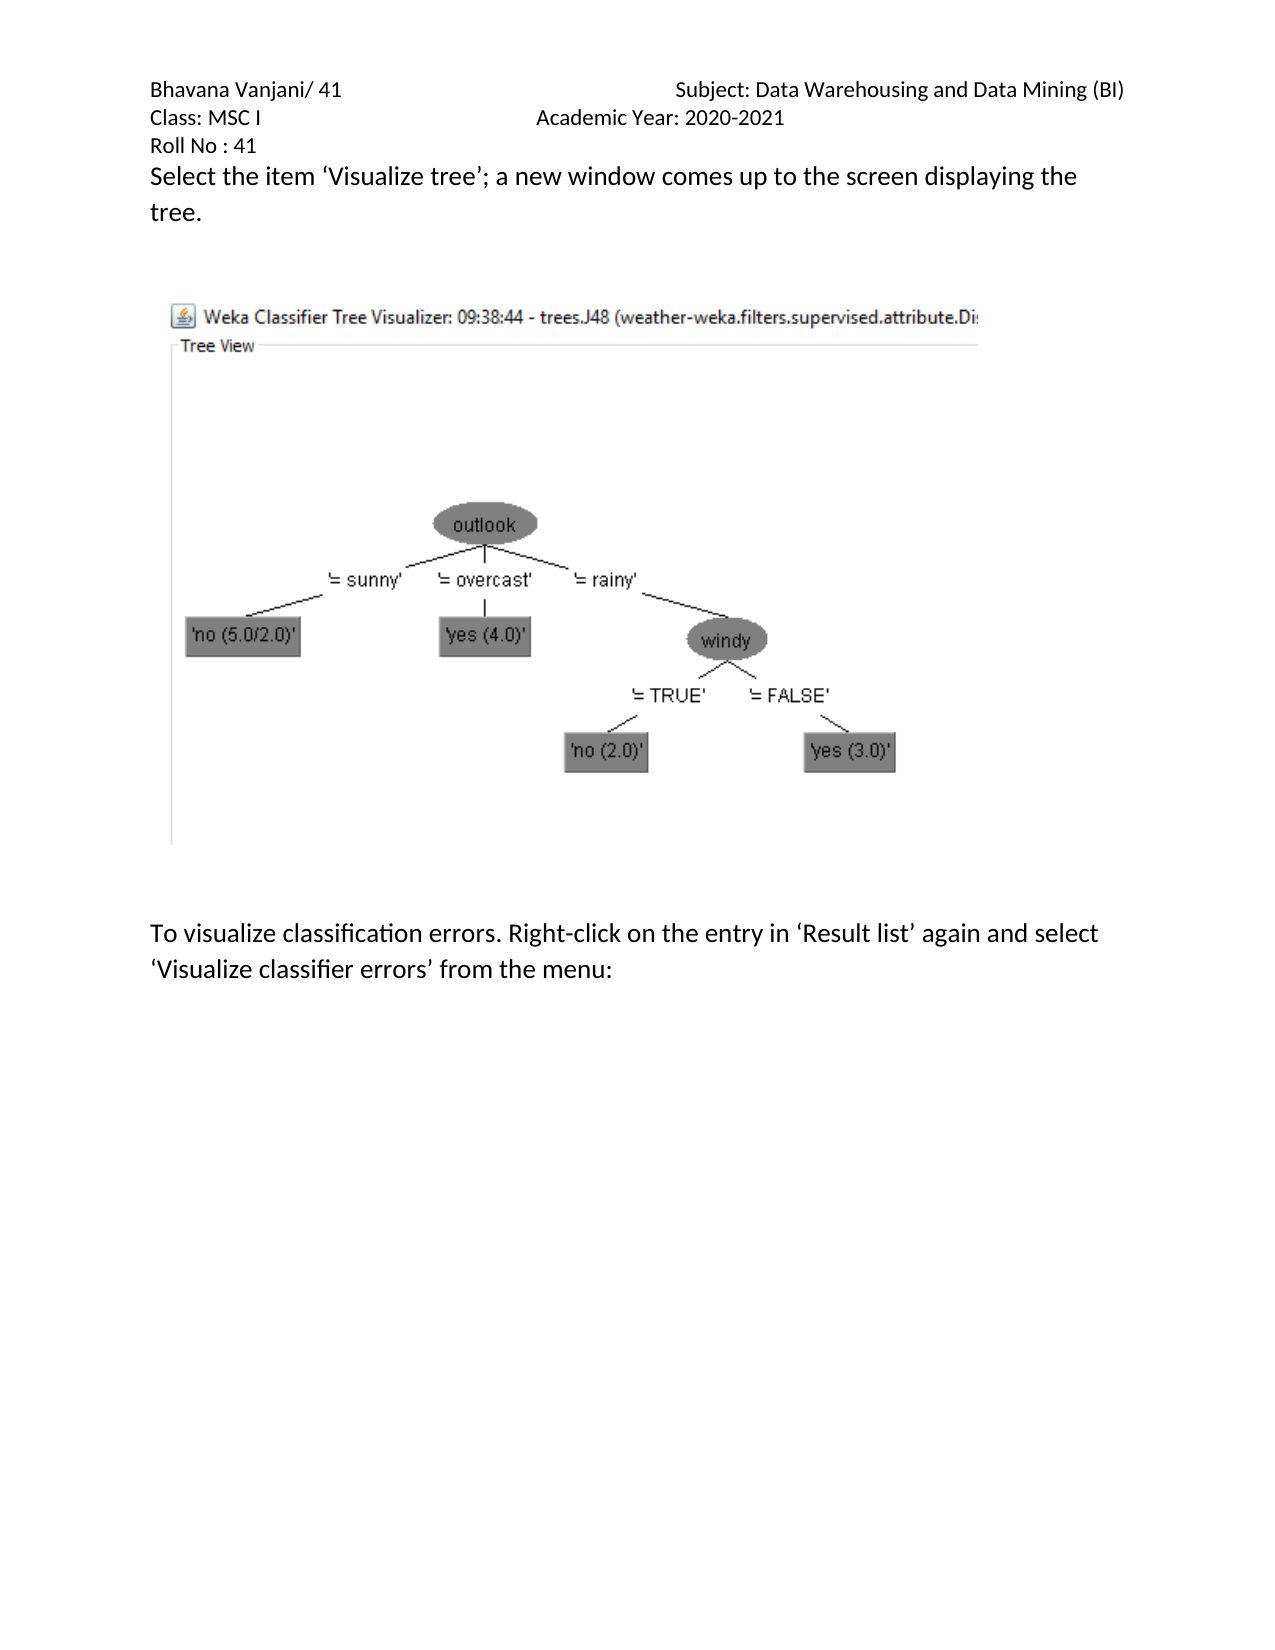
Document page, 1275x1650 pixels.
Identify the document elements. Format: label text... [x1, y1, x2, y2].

text To visualize classification errors. Right-click on the entry in ‘Result list’ again and select ‘Visualize classifier errors’ from the menu: Visualize’ window displaying graph appears on the screen. [150, 916, 1125, 985]
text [150, 159, 1125, 228]
